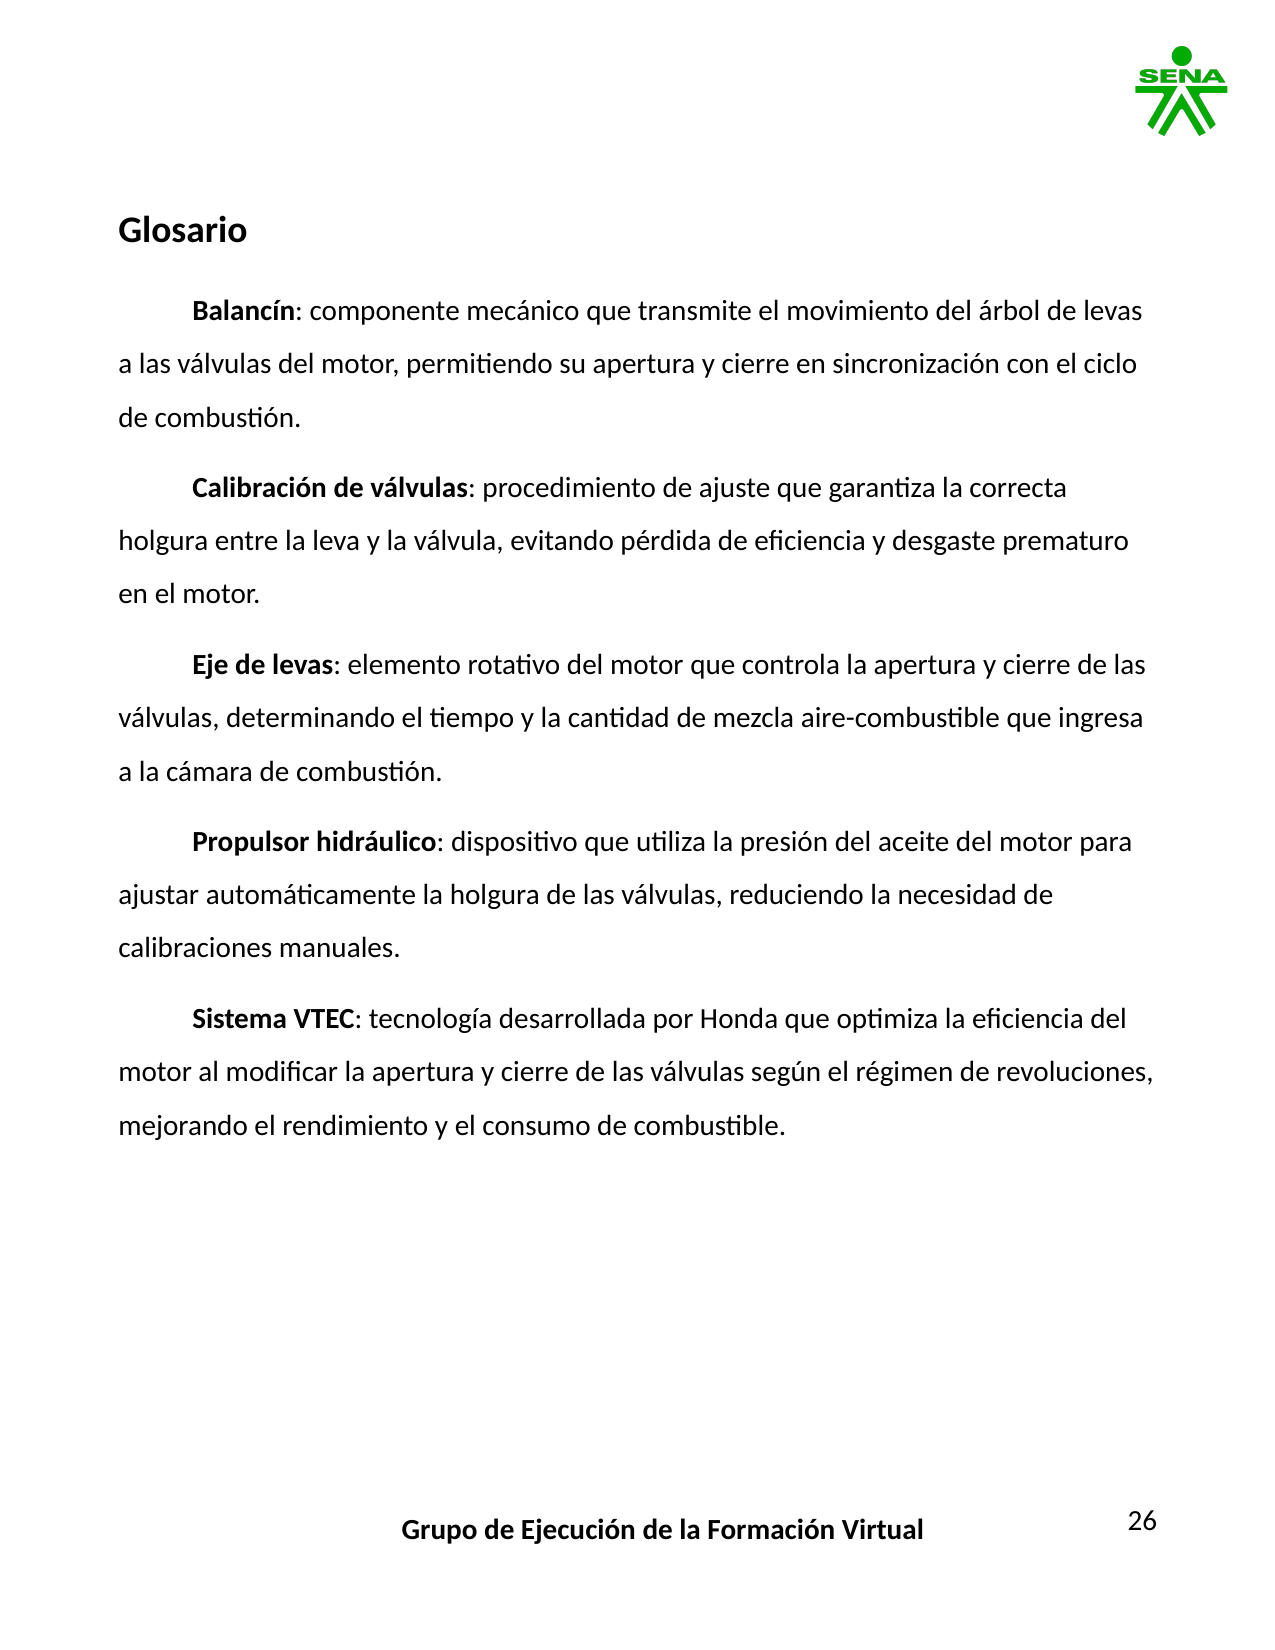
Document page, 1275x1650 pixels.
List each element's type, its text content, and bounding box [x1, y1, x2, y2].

text Eje de levas: elemento rotativo del motor que controla la apertura y cierre de las válvulas, determinando el tiempo y la cantidad de mezcla aire-combustible que ingresa a la cámara de combustión. [118, 646, 1157, 788]
text Balancín: componente mecánico que transmite el movimiento del árbol de levas a las válvulas del motor, permitiendo su apertura y cierre en sincronización con el ciclo de combustión. [118, 292, 1157, 434]
text Glosario [118, 206, 1157, 252]
text Sistema VTEC: tecnología desarrollada por Honda que optimiza la eficiencia del motor al modificar la apertura y cierre de las válvulas según el régimen de revoluciones, mejorando el rendimiento y el consumo de combustible. [118, 1000, 1157, 1142]
text Propulsor hidráulico: dispositivo que utiliza la presión del aceite del motor para ajustar automáticamente la holgura de las válvulas, reduciendo la necesidad de calibraciones manuales. [118, 823, 1157, 965]
picture [1135, 46, 1228, 136]
text Calibración de válvulas: procedimiento de ajuste que garantiza la correcta holgura entre la leva y la válvula, evitando pérdida de eficiencia y desgaste prematuro en el motor. [118, 469, 1157, 611]
